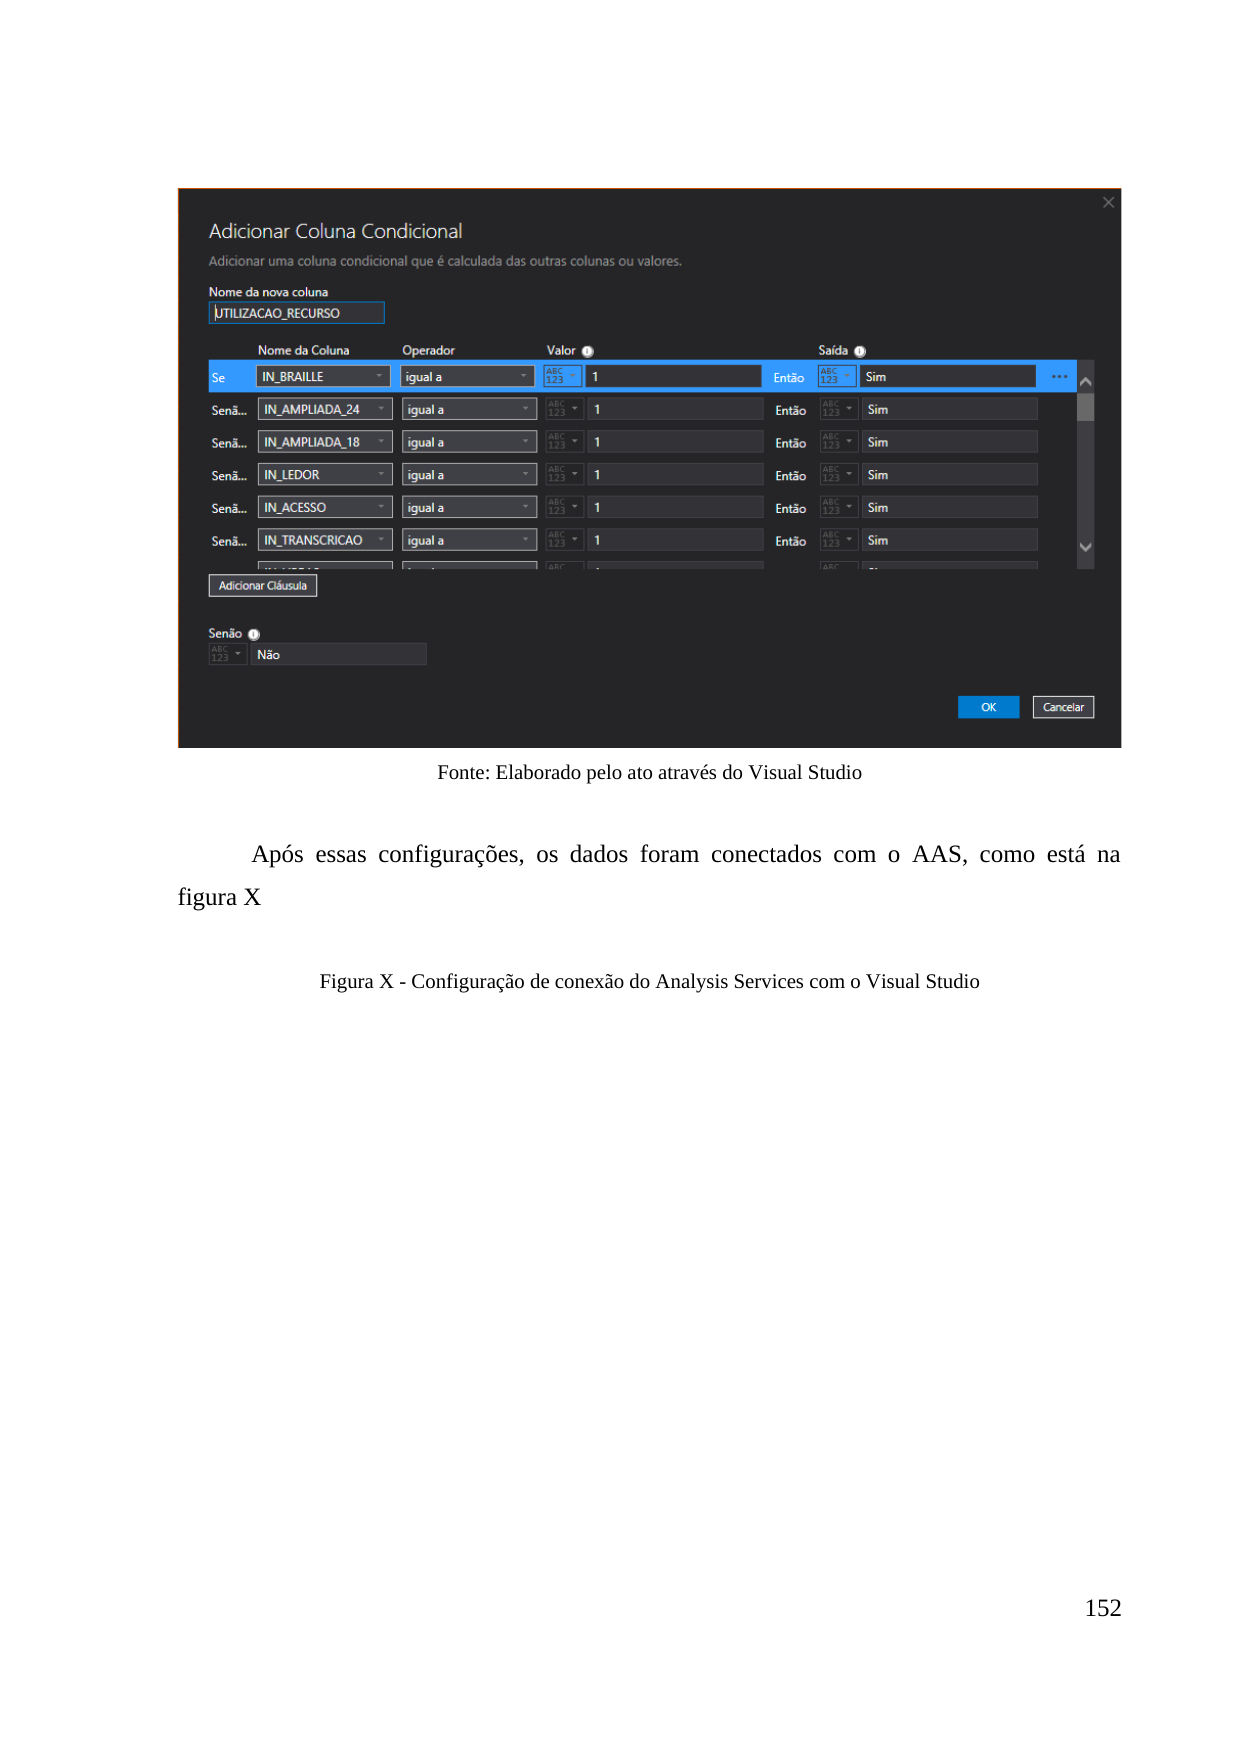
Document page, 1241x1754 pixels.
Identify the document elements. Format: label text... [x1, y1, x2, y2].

text Fonte: Elaborado pelo ato através do Visual Studio [177, 748, 1122, 784]
picture [177, 188, 1122, 748]
text Figura X - Configuração de conexão do Analysis Services com o Visual Studio [177, 968, 1122, 993]
text Após essas configurações, os dados foram conectados com o AAS, como está na figura X [177, 839, 1122, 911]
